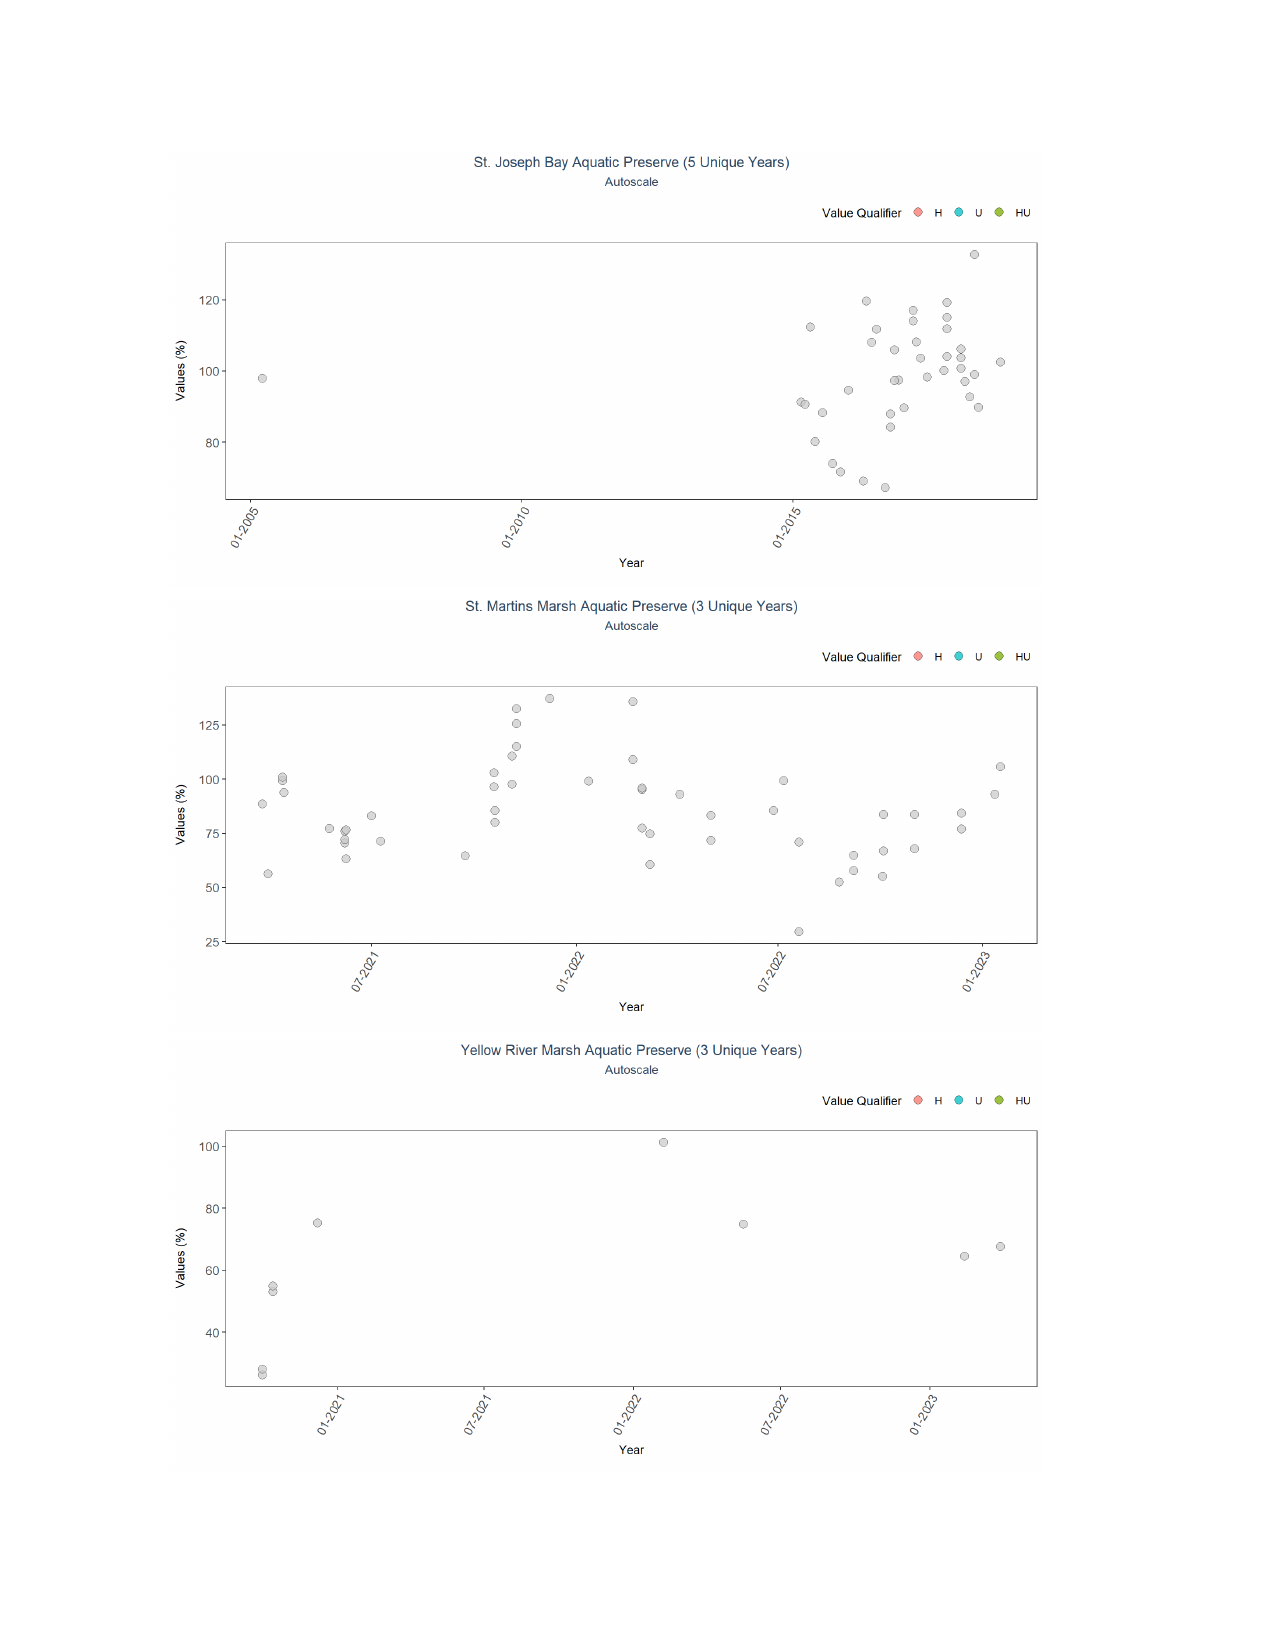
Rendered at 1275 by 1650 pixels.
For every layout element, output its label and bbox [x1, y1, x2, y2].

picture [168, 1037, 1044, 1475]
picture [168, 150, 1044, 588]
picture [168, 593, 1044, 1032]
